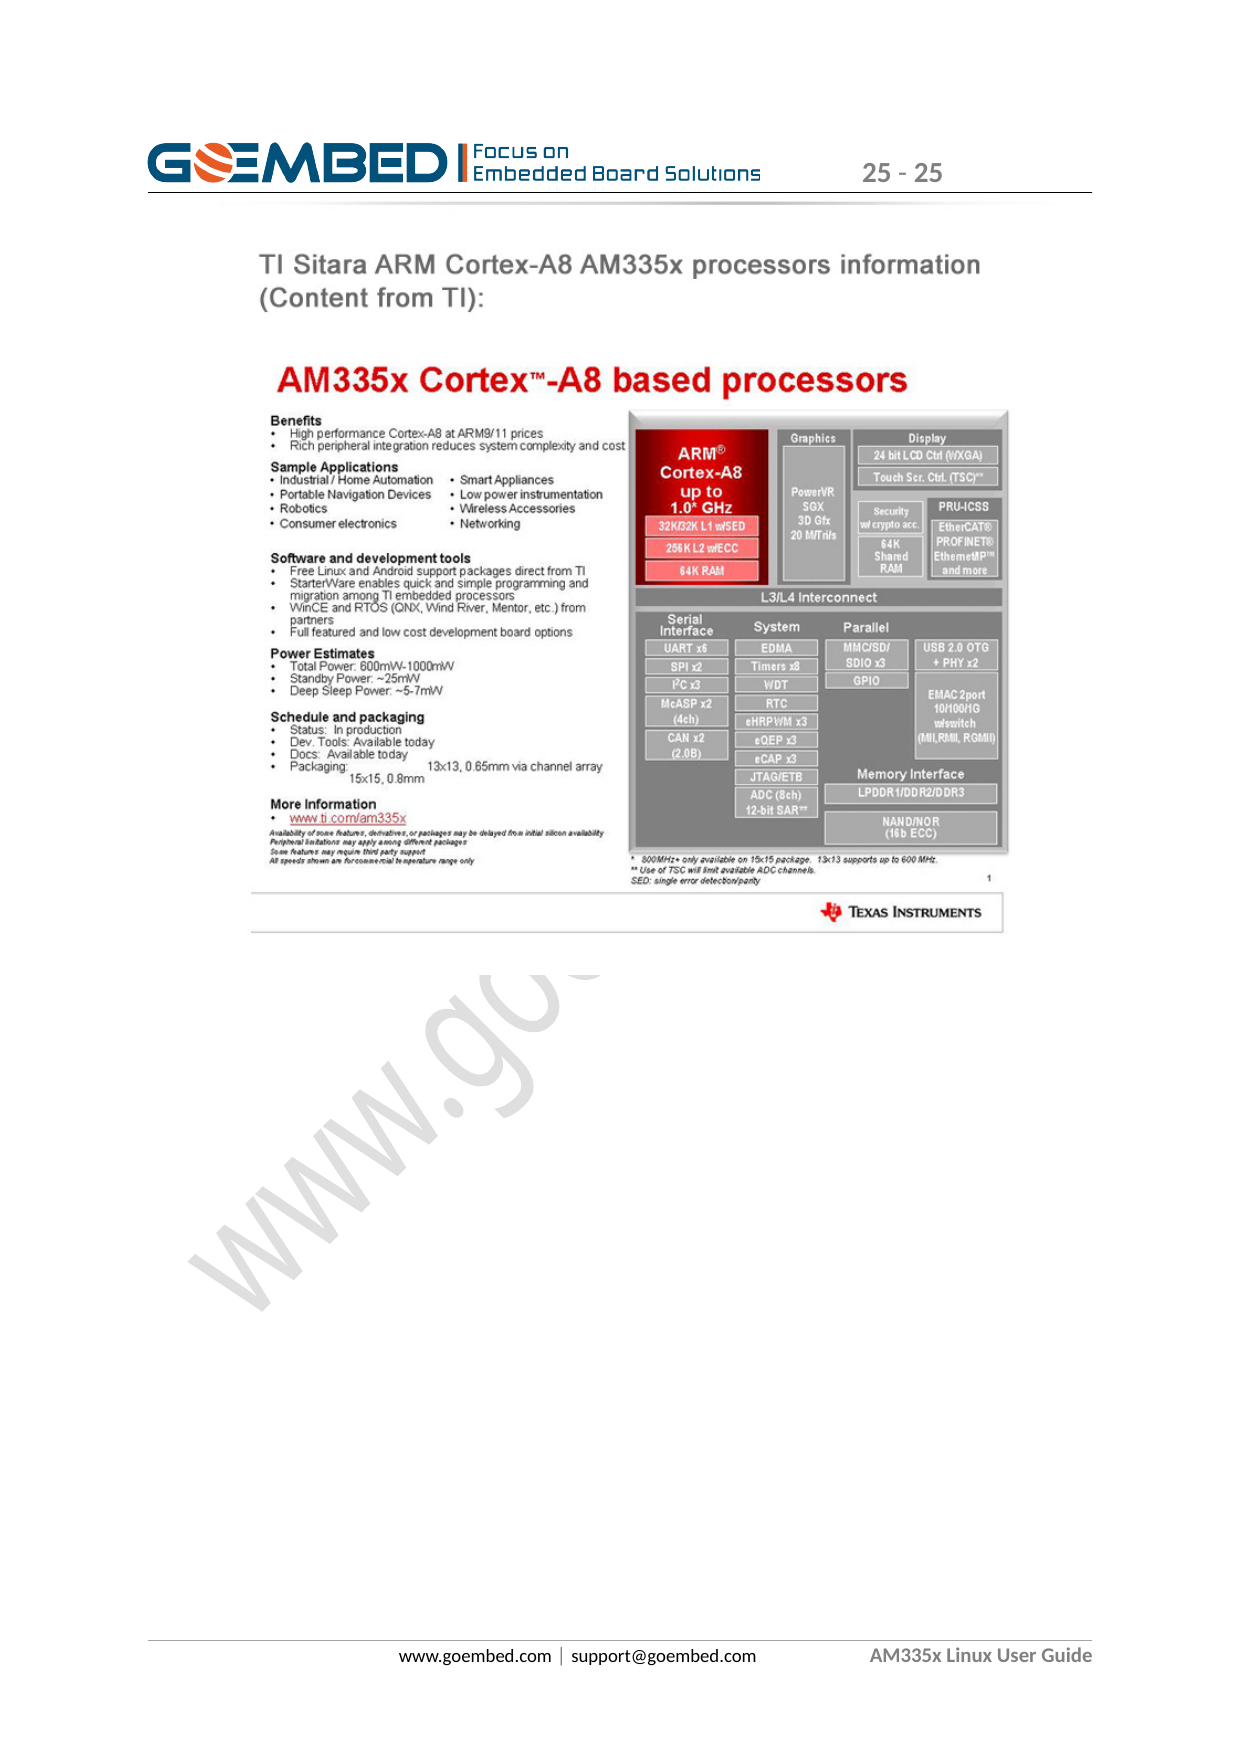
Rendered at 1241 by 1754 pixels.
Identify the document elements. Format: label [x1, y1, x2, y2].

picture [310, 142, 760, 183]
picture [147, 142, 272, 183]
picture [278, 142, 304, 166]
picture [147, 168, 162, 183]
picture [333, 152, 357, 173]
picture [272, 163, 287, 183]
picture [416, 152, 438, 173]
picture [219, 195, 1059, 953]
picture [294, 162, 310, 183]
